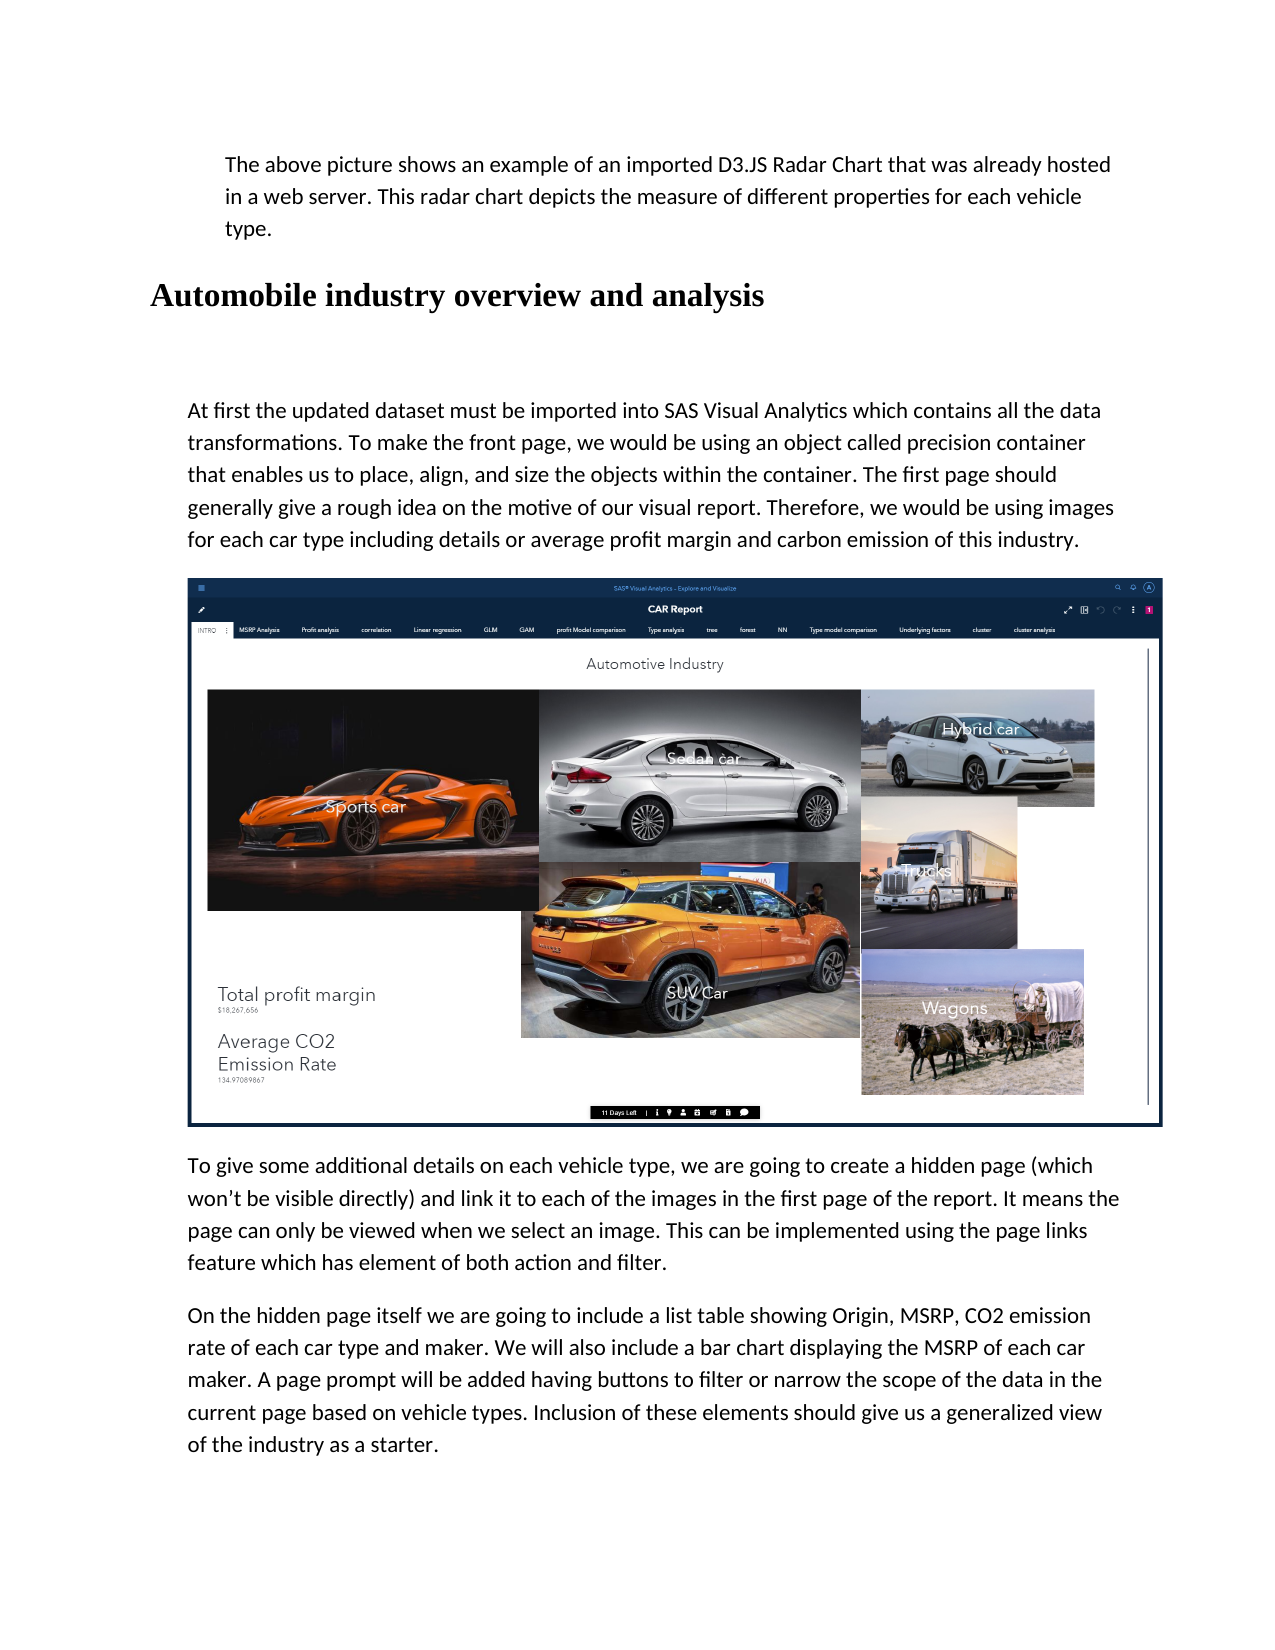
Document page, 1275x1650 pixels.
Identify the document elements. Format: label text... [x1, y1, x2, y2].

subtitle Automobile industry overview and analysis [150, 276, 1125, 314]
text At first the updated dataset must be imported into SAS Visual Analytics which contains all the data transformations. To make the front page, we would be using an object called precision container that enables us to place, align, and size the objects within the container. The first page should generally give a rough idea on the motive of our visual report. Therefore, we would be using images for each car type including details or average profit margin and carbon emission of this industry. [187, 396, 1125, 553]
text The above picture shows an example of an imported D3.JS Radar Chart that was already hosted in a web server. This radar chart depicts the measure of different properties for each vehicle type. [225, 150, 1125, 242]
text To give some additional details on each vehicle type, we are going to create a hidden page (which won’t be visible directly) and link it to each of the images in the first page of the report. It means the page can only be viewed when we select an image. This can be implemented using the page links feature which has element of both action and filter. [187, 1151, 1125, 1276]
picture [187, 578, 1163, 1127]
text On the hidden page itself we are going to include a list table showing Origin, MSRP, CO2 emission rate of each car type and maker. We will also include a bar chart displaying the MSRP of each car maker. A page prompt will be added having buttons to filter or narrow the scope of the data in the current page based on vehicle types. Inclusion of these elements should give us a generalized view of the industry as a starter. [187, 1301, 1125, 1458]
